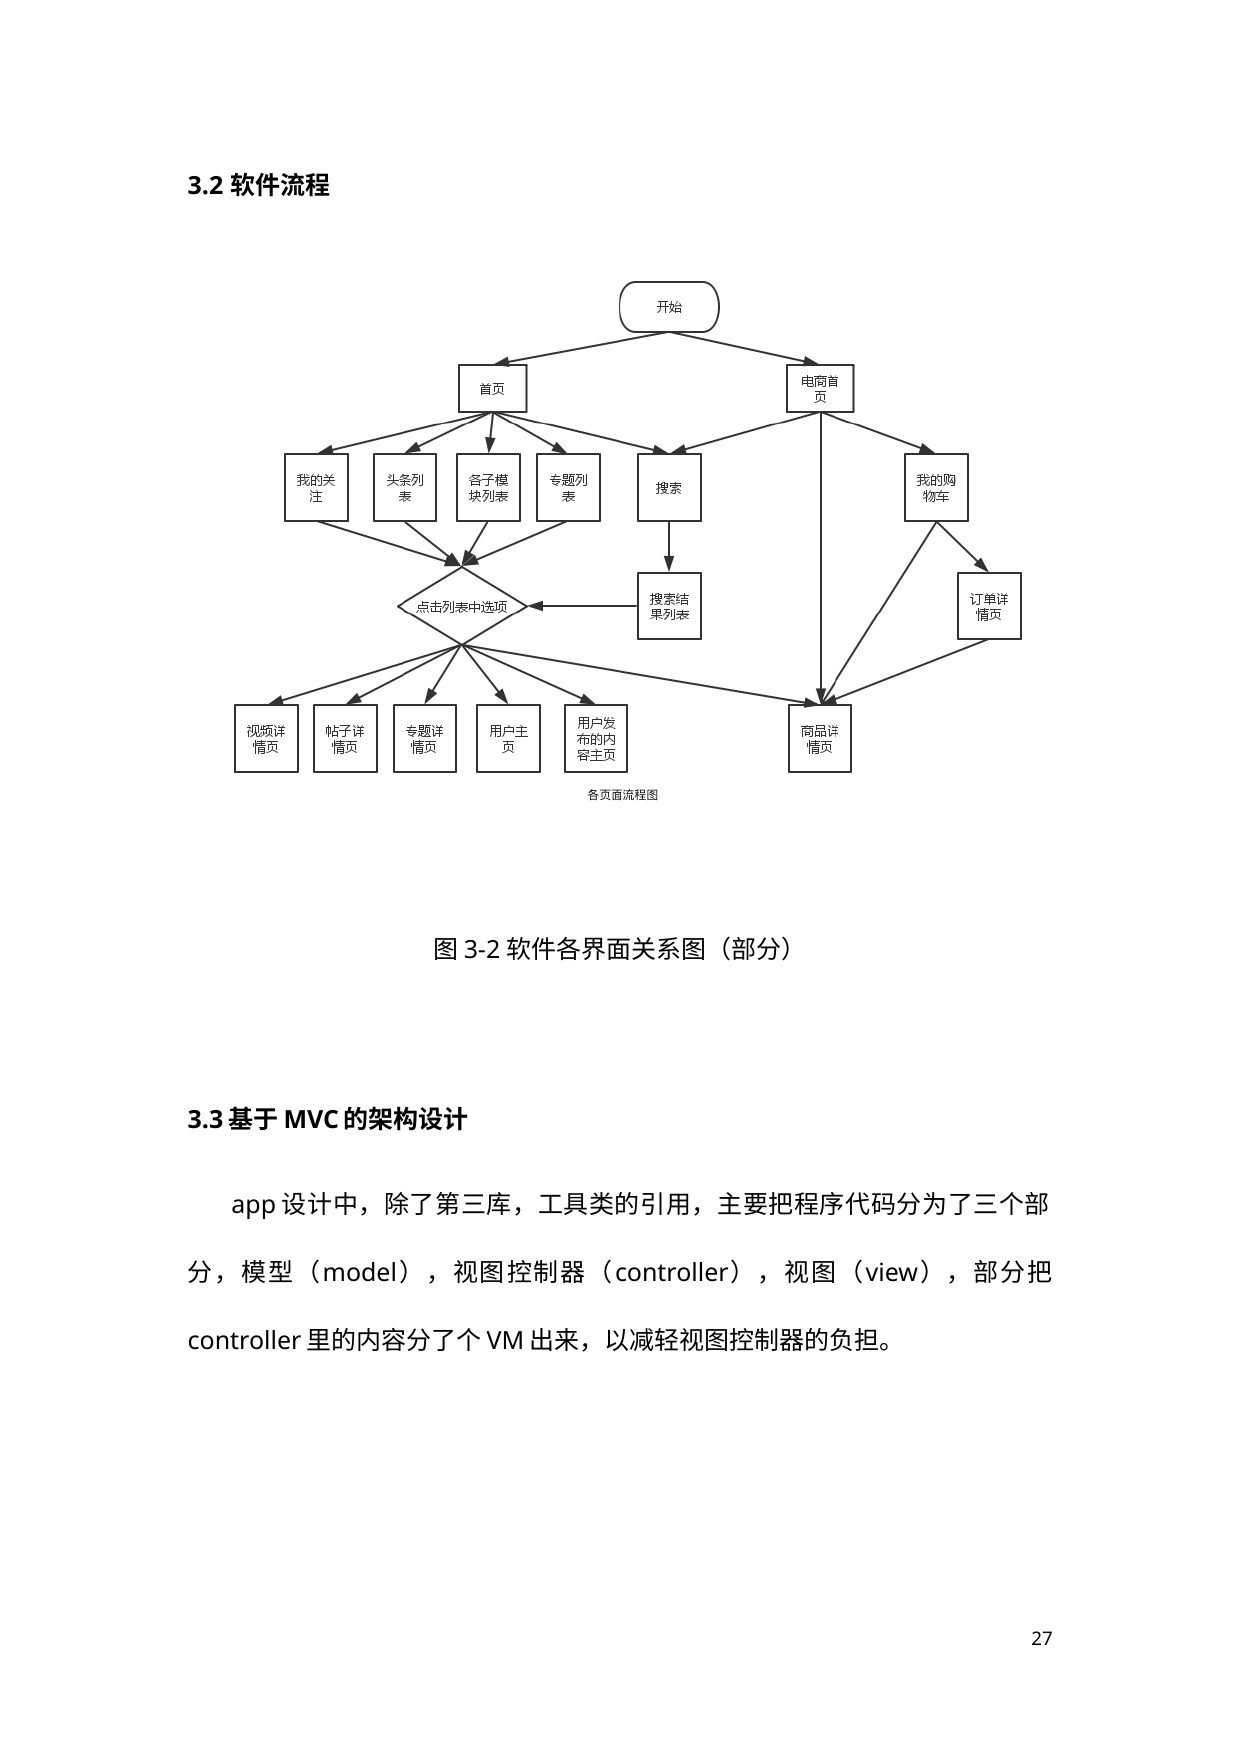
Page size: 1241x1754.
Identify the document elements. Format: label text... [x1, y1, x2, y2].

text 3.2 软件流程 [187, 150, 1053, 218]
text 3.3基于MVC的架构设计 [187, 1084, 1053, 1152]
text 图3-2 软件各界面关系图（部分） [187, 914, 1053, 982]
text app设计中，除了第三库，工具类的引用，主要把程序代码分为了三个部分，模型（model），视图控制器（controller），视图（view），部分把controller里的内容分了个VM出来，以减轻视图控制器的负担。 [187, 1169, 1053, 1372]
picture [187, 235, 1052, 803]
